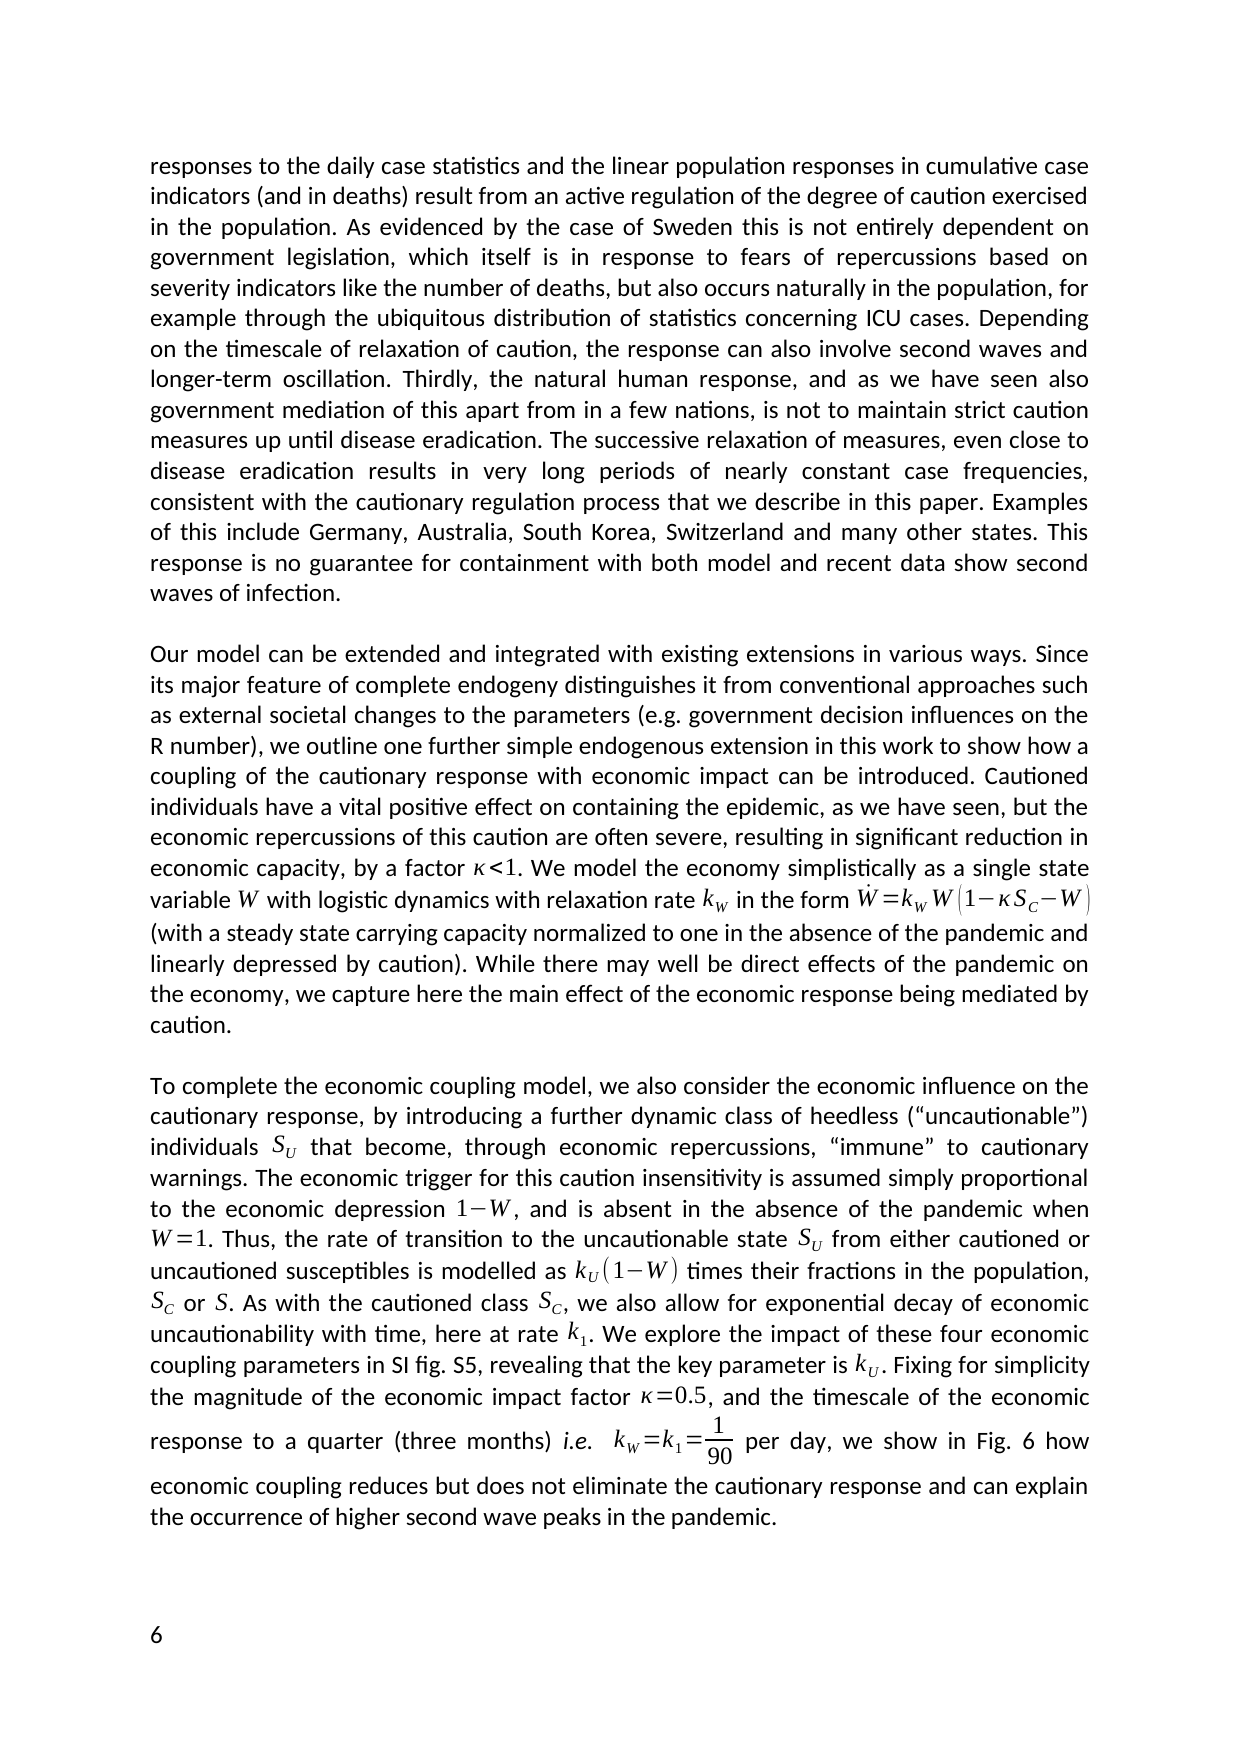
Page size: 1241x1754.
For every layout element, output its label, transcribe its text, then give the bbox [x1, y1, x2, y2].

text To complete the economic coupling model, we also consider the economic influence on the cautionary response, by introducing a further dynamic class of heedless (“uncautionable”) individuals that become, through economic repercussions, “immune” to cautionary warnings. The economic trigger for this caution insensitivity is assumed simply proportional to the economic depression , and is absent in the absence of the pandemic when . Thus, the rate of transition to the uncautionable state from either cautioned or uncautioned susceptibles is modelled as times their fractions in the population, or . As with the cautioned class , we also allow for exponential decay of economic uncautionability with time, here at rate . We explore the impact of these four economic coupling parameters in SI fig. S5, revealing that the key parameter is . Fixing for simplicity the magnitude of the economic impact factor , and the timescale of the economic response to a quarter (three months) i.e. per day, we show in Fig. 6 how economic coupling reduces but does not eliminate the cautionary response and can explain the occurrence of higher second wave peaks in the pandemic. [150, 1070, 1090, 1531]
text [150, 150, 1090, 608]
text Our model can be extended and integrated with existing extensions in various ways. Since its major feature of complete endogeny distinguishes it from conventional approaches such as external societal changes to the parameters (e.g. government decision influences on the R number), we outline one further simple endogenous extension in this work to show how a coupling of the cautionary response with economic impact can be introduced. Cautioned individuals have a vital positive effect on containing the epidemic, as we have seen, but the economic repercussions of this caution are often severe, resulting in significant reduction in economic capacity, by a factor . We model the economy simplistically as a single state variable with logistic dynamics with relaxation rate in the form (with a steady state carrying capacity normalized to one in the absence of the pandemic and linearly depressed by caution). While there may well be direct effects of the pandemic on the economy, we capture here the main effect of the economic response being mediated by caution. [150, 638, 1090, 1039]
